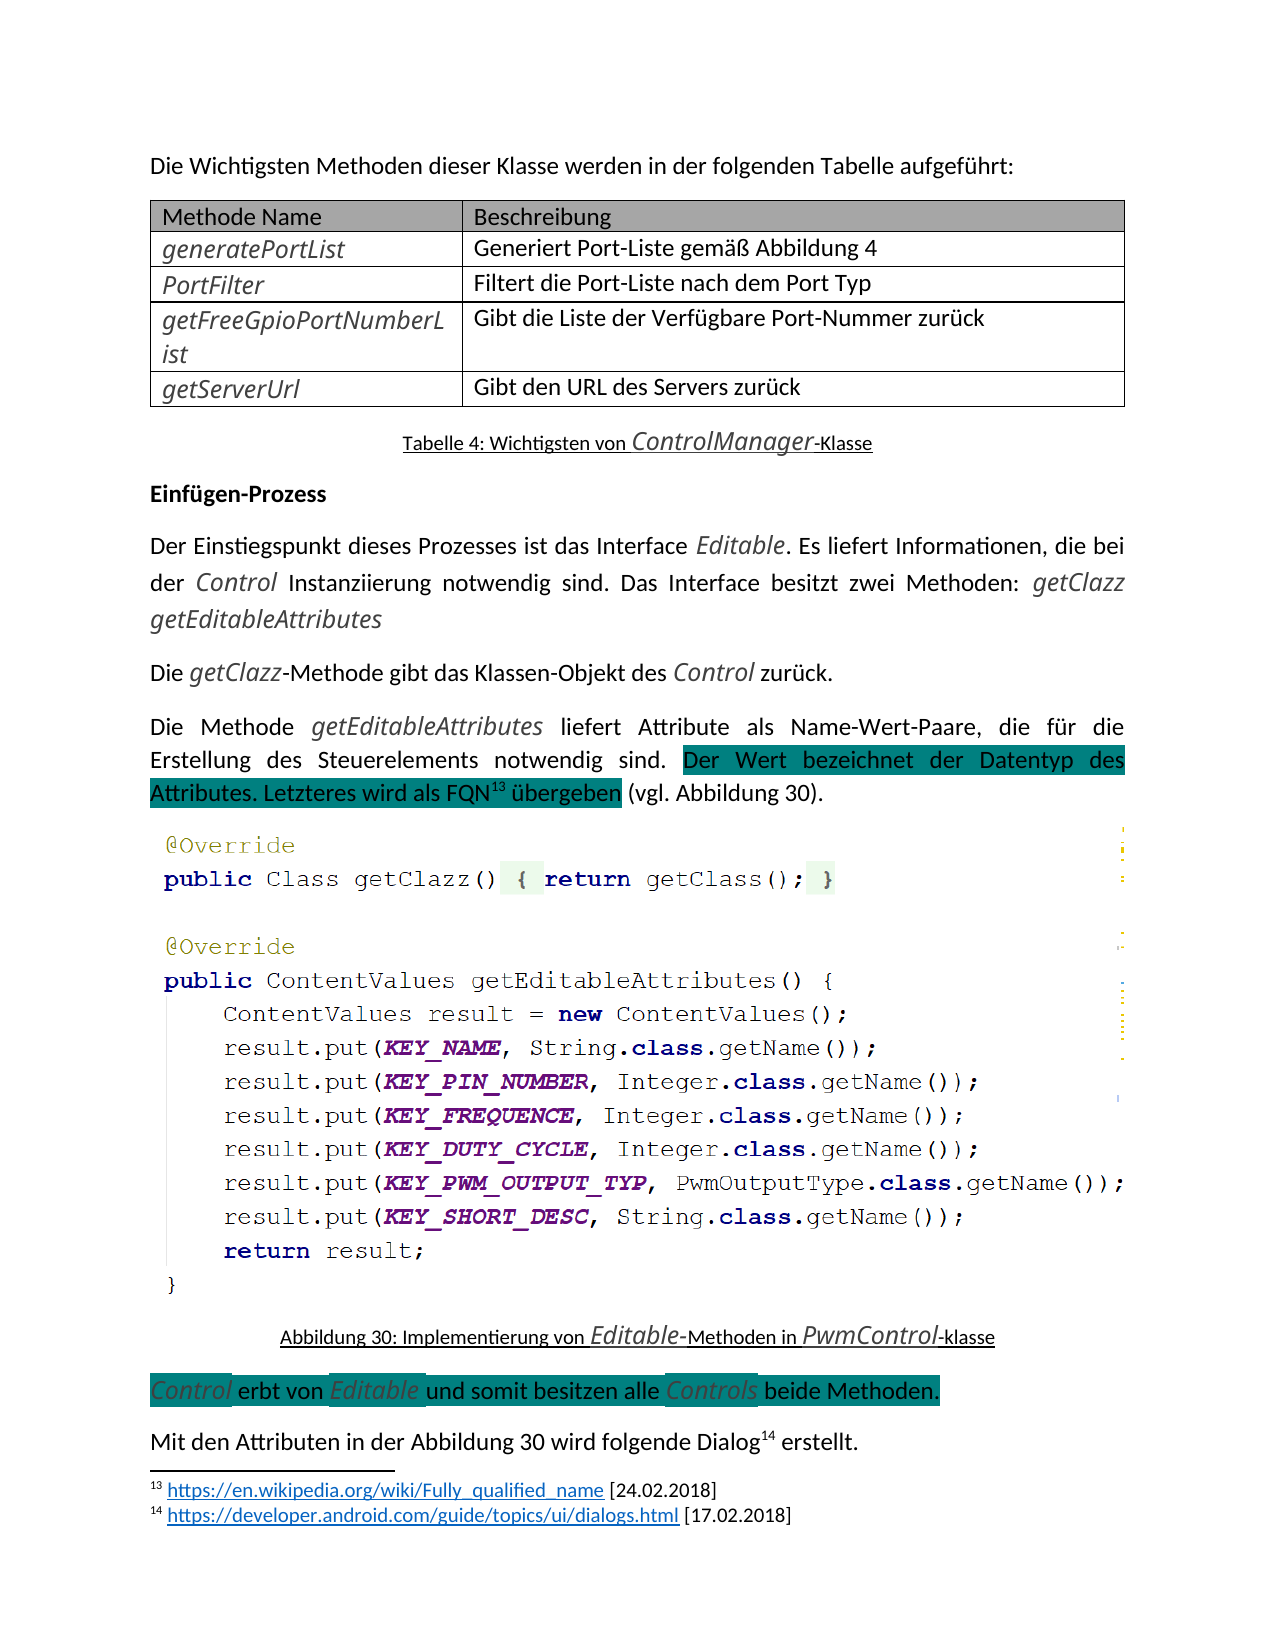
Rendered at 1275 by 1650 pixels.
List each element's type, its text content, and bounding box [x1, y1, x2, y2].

table_cell PortFilter [151, 267, 462, 301]
text Die Methode getEditableAttributes liefert Attribute als Name-Wert-Paare, die für die Erstellung des Steuerelements notwendig sind. Der Wert bezeichnet der Datentyp des Attributes. Letzteres wird als FQN übergeben (vgl. Abbildung 30). [150, 708, 1125, 808]
text Abbildung : Implementierung von Editable-Methoden in PwmControl-klasse [150, 1318, 1125, 1352]
table_header Methode Name [151, 201, 462, 231]
text Tabelle : Wichtigsten von ControlManager-Klasse [150, 423, 1125, 457]
table_cell Gibt den URL des Servers zurück [463, 372, 1124, 406]
table_cell getFreeGpioPortNumberList [151, 303, 462, 371]
picture [150, 827, 1124, 1299]
table_cell Filtert die Port-Liste nach dem Port Typ [463, 267, 1124, 301]
table_cell Generiert Port-Liste gemäß Abbildung 4 [463, 232, 1124, 266]
text Die getClazz-Methode gibt das Klassen-Objekt des Control zurück. [150, 655, 1125, 689]
text Die Wichtigsten Methoden dieser Klasse werden in der folgenden Tabelle aufgeführt: [150, 150, 1125, 181]
table_cell Gibt die Liste der Verfügbare Port-Nummer zurück [463, 303, 1124, 371]
table_cell getServerUrl [151, 372, 462, 406]
text Der Einstiegspunkt dieses Prozesses ist das Interface Editable. Es liefert Informationen, die bei der Control Instanziierung notwendig sind. Das Interface besitzt zwei Methoden: getClazz getEditableAttributes [150, 528, 1125, 635]
text Mit den Attributen in der Abbildung 30 wird folgende Dialog erstellt. [150, 1426, 1125, 1457]
text Control erbt von Editable und somit besitzen alle Controls beide Methoden. [758, 1373, 1125, 1407]
table_header Beschreibung [463, 201, 1124, 231]
table_cell generatePortList [151, 232, 462, 266]
text Einfügen-Prozess [150, 478, 1125, 509]
